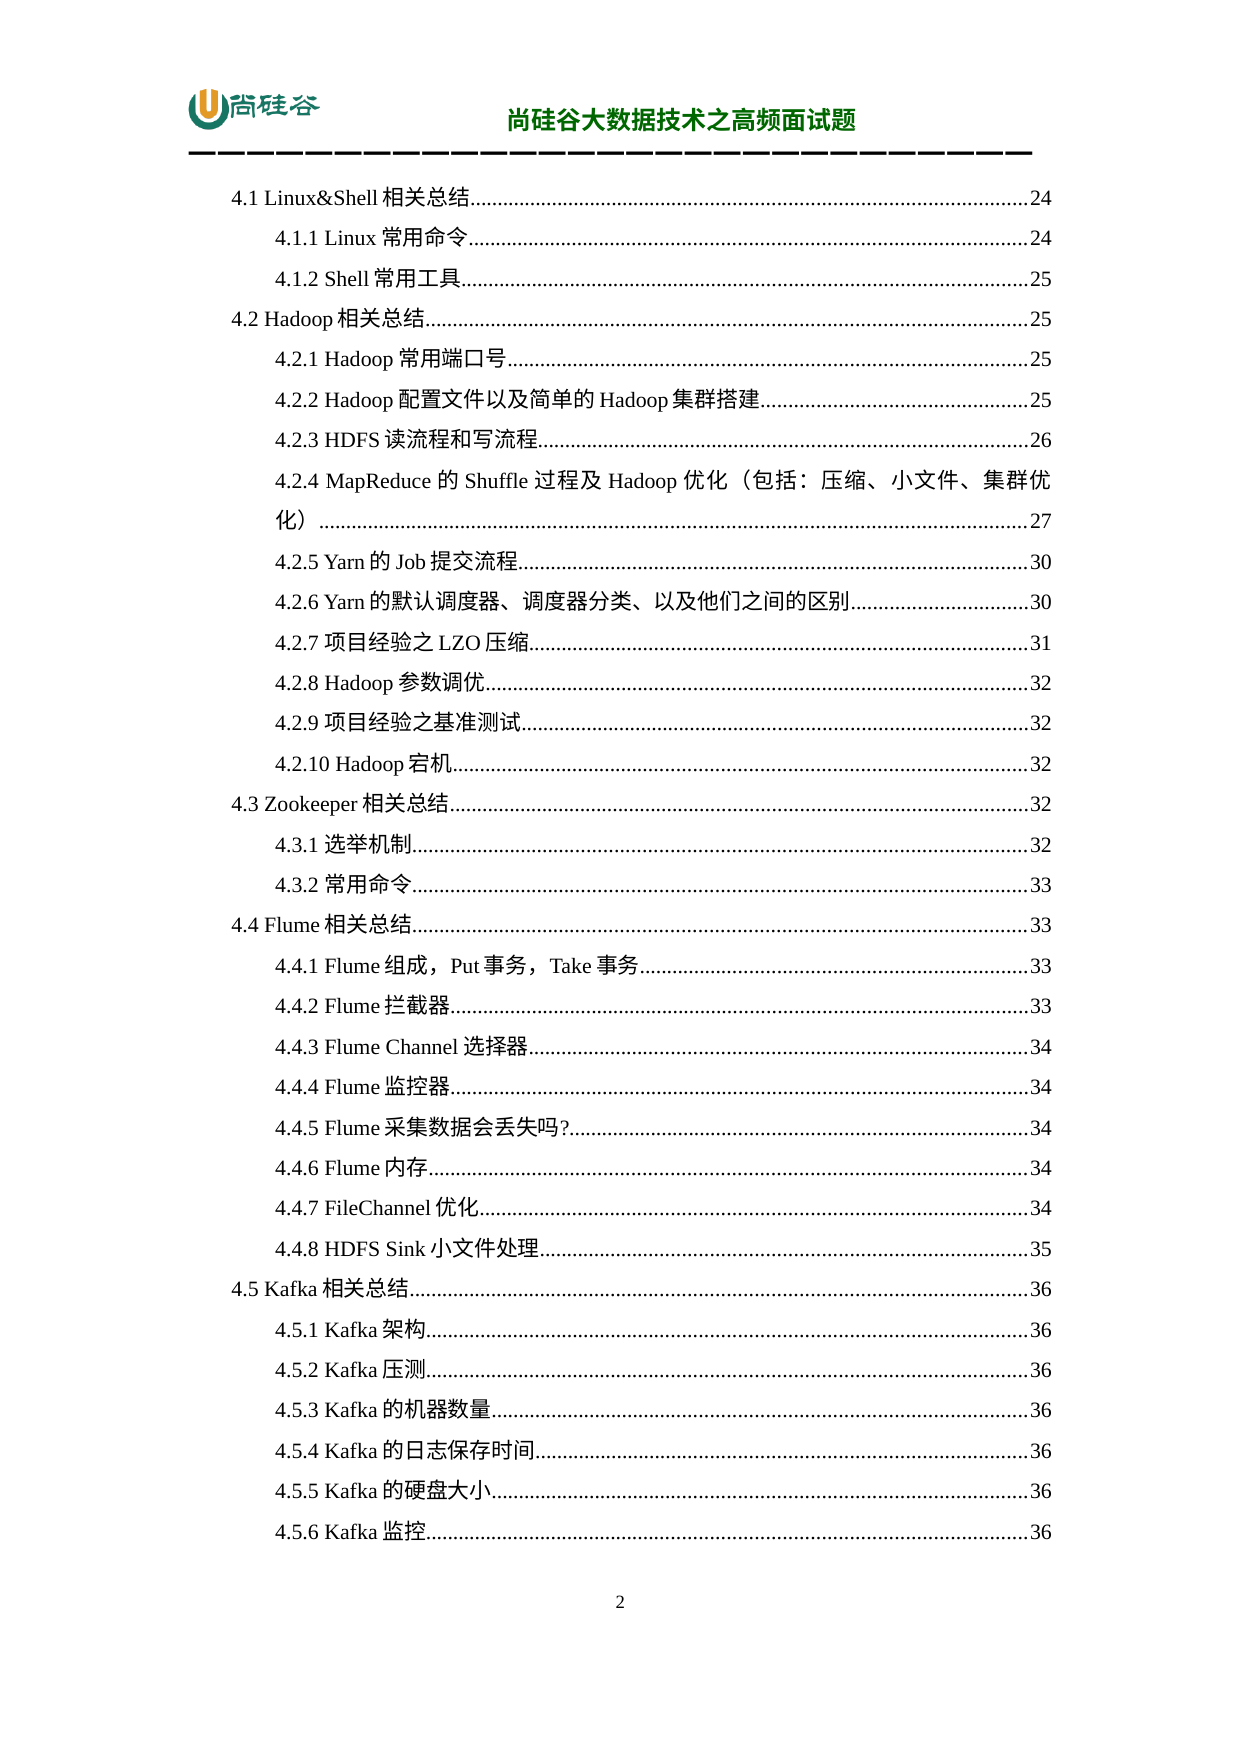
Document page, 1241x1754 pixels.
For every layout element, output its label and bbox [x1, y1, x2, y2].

picture [187, 88, 320, 130]
